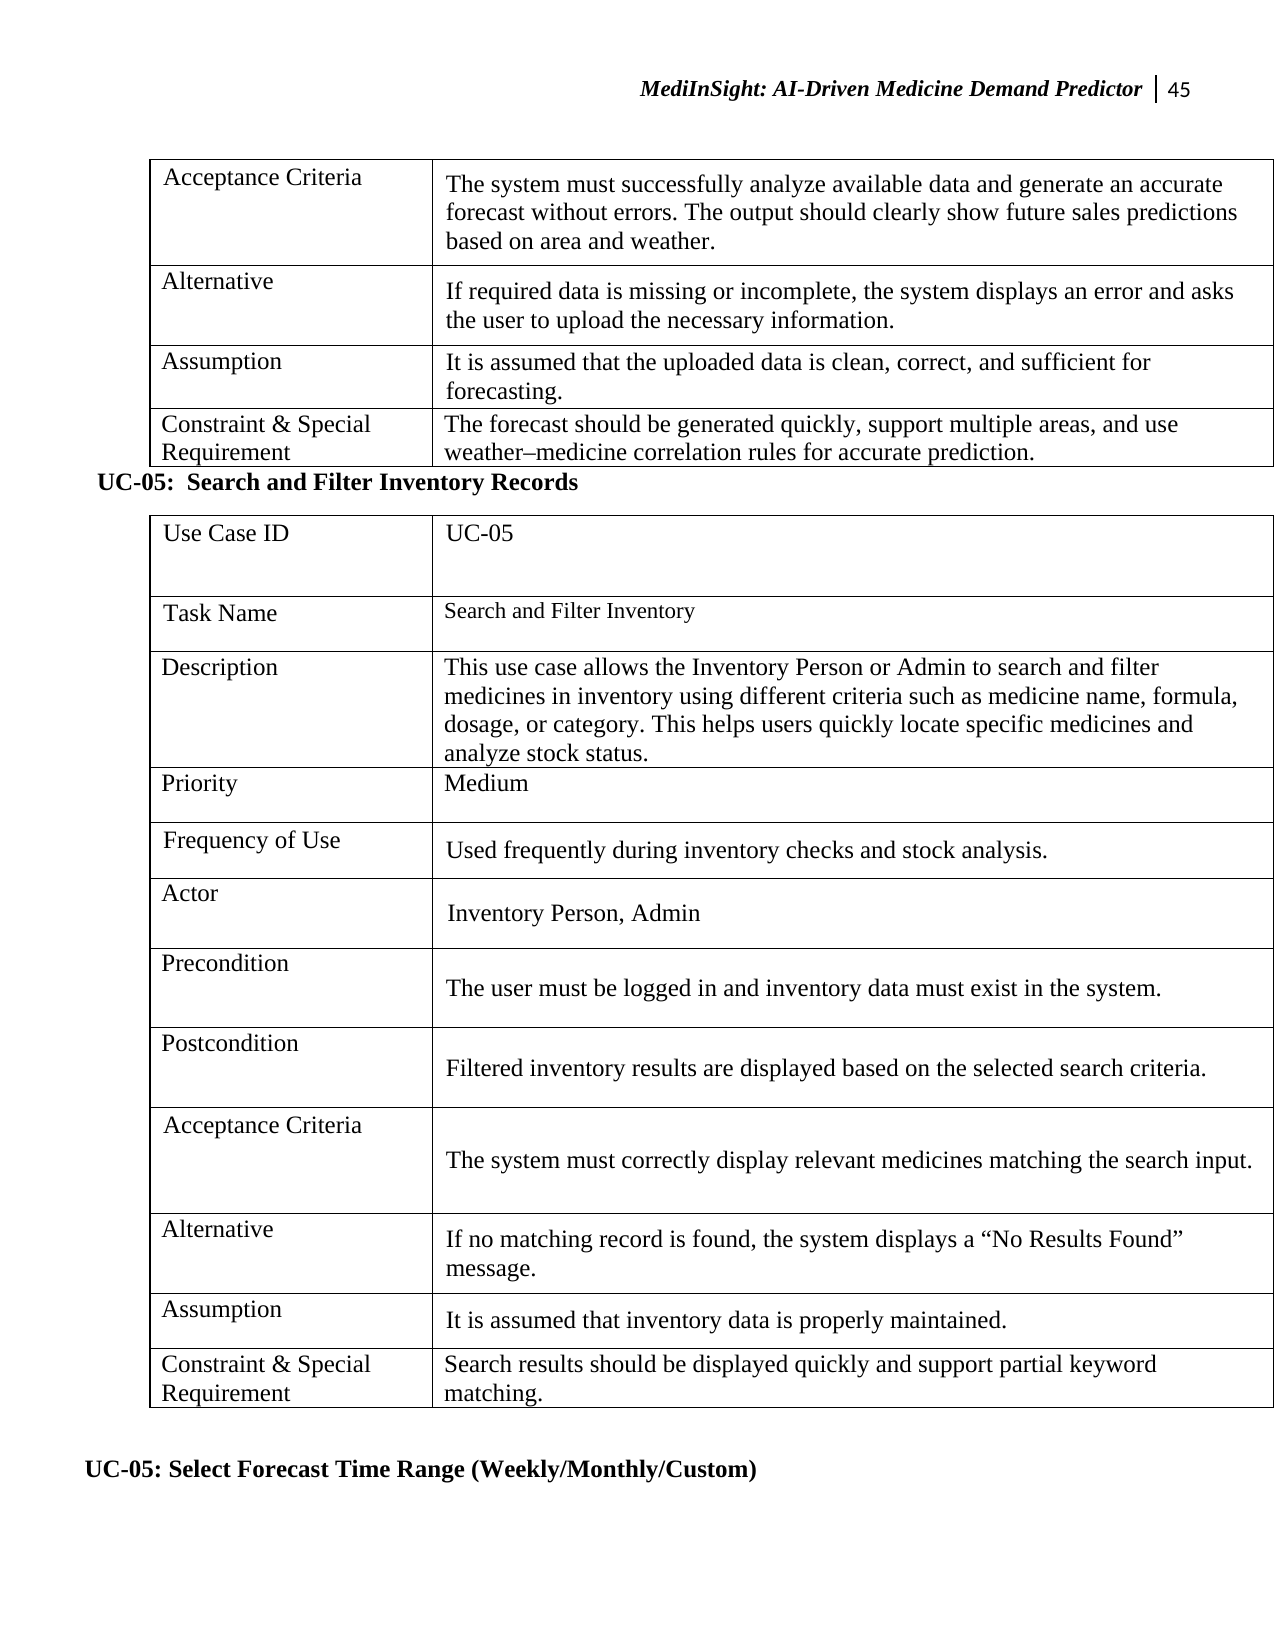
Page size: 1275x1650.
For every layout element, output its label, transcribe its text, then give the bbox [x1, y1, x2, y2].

table_cell The forecast should be generated quickly, support multiple areas, and use weather–medicine correlation rules for accurate prediction. [433, 409, 1273, 466]
table_cell Priority [151, 768, 432, 822]
table_cell [433, 1028, 1273, 1107]
table_cell [433, 949, 1273, 1027]
table_cell [433, 346, 1273, 408]
table_cell Constraint & Special Requirement [151, 409, 432, 466]
table_cell [151, 823, 432, 877]
table_cell [433, 1108, 1273, 1213]
table_cell [151, 160, 432, 265]
table_cell Assumption [151, 346, 432, 408]
text UC-05: Search and Filter Inventory Records [84, 467, 1125, 496]
table_cell [433, 160, 1273, 265]
table_cell This use case allows the Inventory Person or Admin to search and filter medicines in inventory using different criteria such as medicine name, formula, dosage, or category. This helps users quickly locate specific medicines and analyze stock status. [433, 652, 1273, 767]
table_cell [433, 879, 1273, 947]
table_cell Alternative [151, 1214, 432, 1293]
table_cell Constraint & Special Requirement [151, 1349, 432, 1407]
table_cell Precondition [151, 949, 432, 1027]
table_cell [433, 266, 1273, 345]
table_cell Actor [151, 879, 432, 947]
table_cell [151, 1108, 432, 1213]
table_cell Postcondition [151, 1028, 432, 1107]
text UC-05: Select Forecast Time Range (Weekly/Monthly/Custom) [84, 1454, 1125, 1483]
table_cell [433, 1294, 1273, 1348]
table_cell [433, 1214, 1273, 1293]
table_cell Description [151, 652, 432, 767]
table_header [433, 516, 1273, 596]
table_cell Search results should be displayed quickly and support partial keyword matching. [433, 1349, 1273, 1407]
table_cell Medium [433, 768, 1273, 822]
table_cell [433, 823, 1273, 877]
table_cell Alternative [151, 266, 432, 345]
table_cell Assumption [151, 1294, 432, 1348]
table_cell [151, 597, 432, 651]
table_header [151, 516, 432, 596]
table_cell Search and Filter Inventory [433, 597, 1273, 651]
